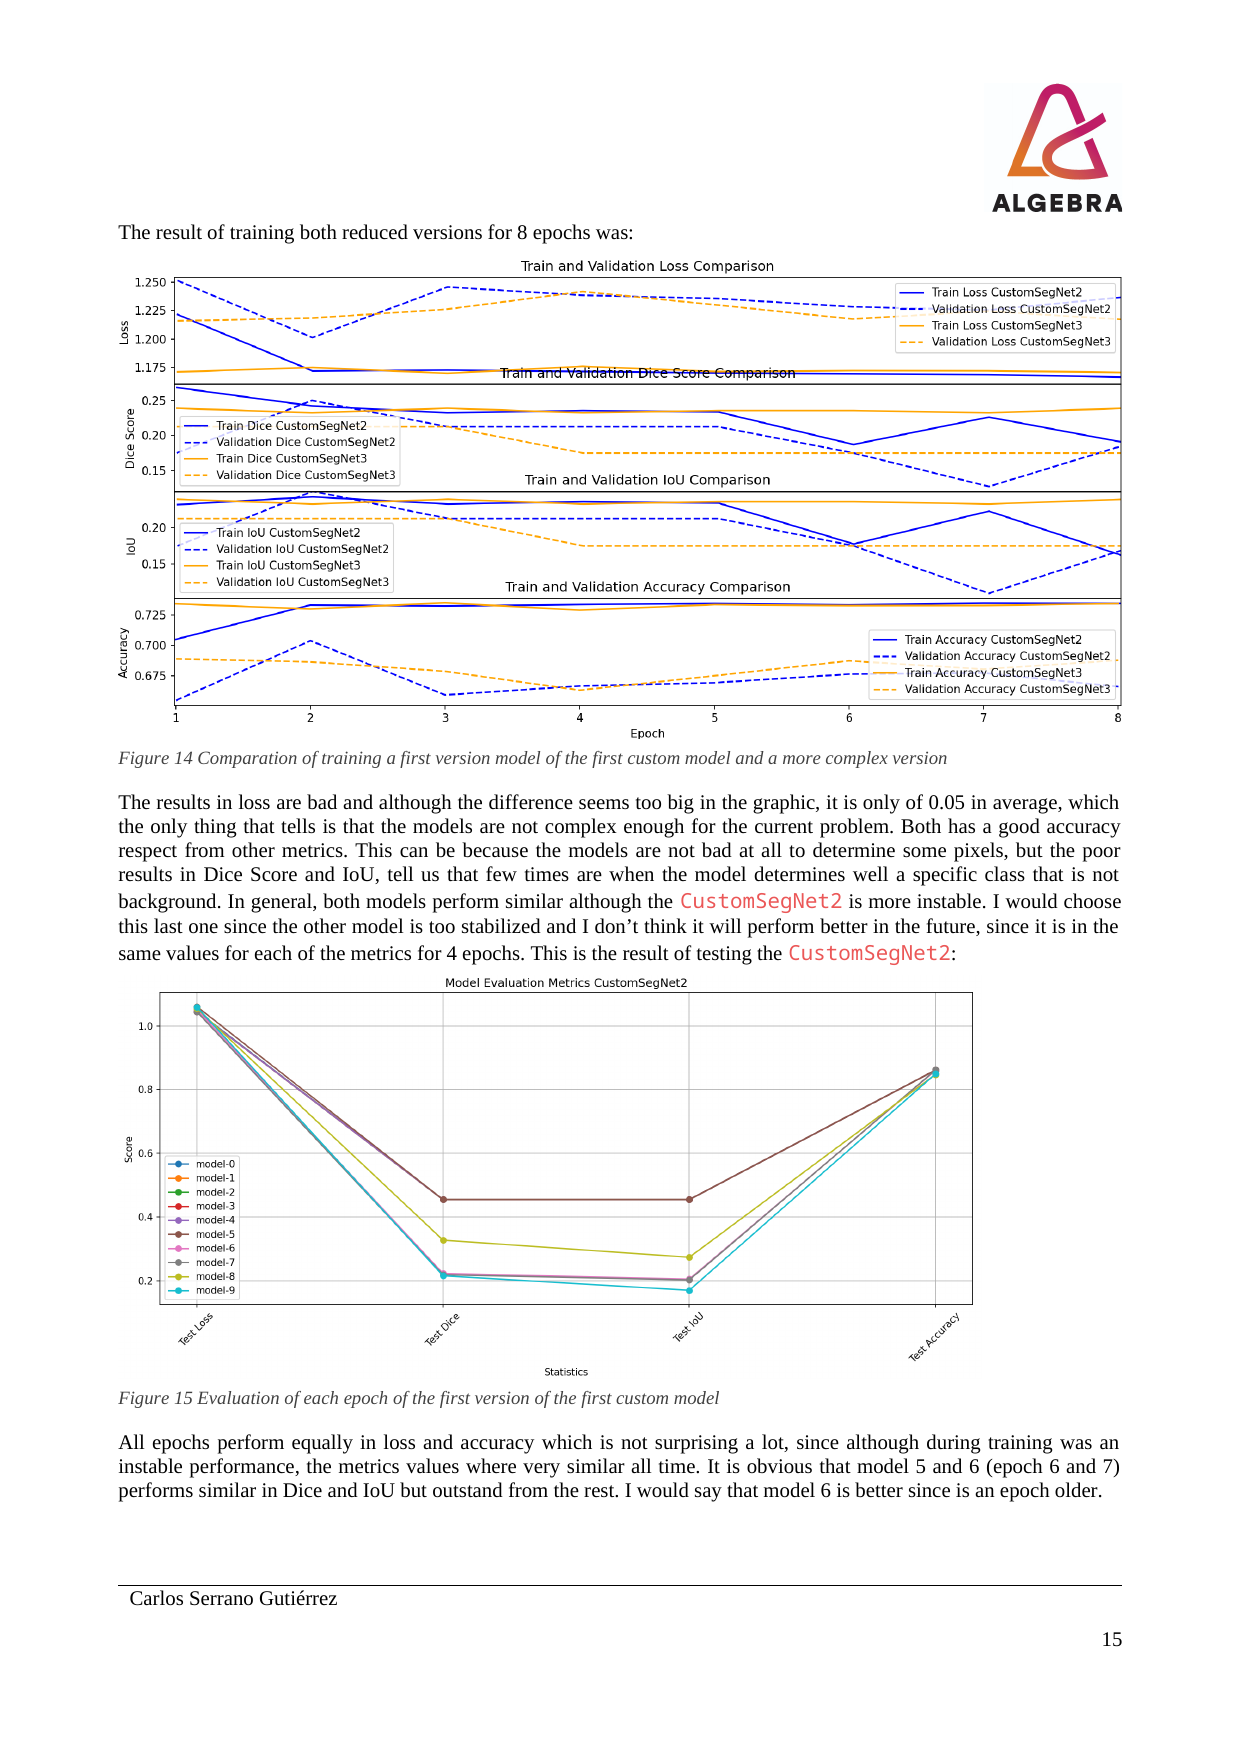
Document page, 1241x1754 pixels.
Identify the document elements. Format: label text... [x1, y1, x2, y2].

text The results in loss are bad and although the difference seems too big in the graphic, it is only of 0.05 in average, which the only thing that tells is that the models are not complex enough for the current problem. Both has a good accuracy respect from other metrics. This can be because the models are not bad at all to determine some pixels, but the poor results in Dice Score and IoU, tell us that few times are when the model determines well a specific class that is not background. In general, both models perform similar although the CustomSegNet2 is more instable. I would choose this last one since the other model is too stabilized and I don’t think it will perform better in the future, since it is in the same values for each of the metrics for 4 epochs. This is the result of testing the CustomSegNet2: [118, 789, 1122, 967]
picture [118, 252, 1123, 739]
picture [118, 975, 982, 1379]
text Figure 14 Comparation of training a first version model of the first custom model and a more complex version [118, 747, 1122, 769]
text Figure 15 Evaluation of each epoch of the first version of the first custom model [118, 1387, 1122, 1409]
picture [984, 83, 1123, 212]
text All epochs perform equally in loss and accuracy which is not surprising a lot, since although during training was an instable performance, the metrics values where very similar all time. It is obvious that model 5 and 6 (epoch 6 and 7) performs similar in Dice and IoU but outstand from the rest. I would say that model 6 is better since is an epoch older. [118, 1430, 1122, 1502]
text The result of training both reduced versions for 8 epochs was: [118, 219, 1122, 244]
